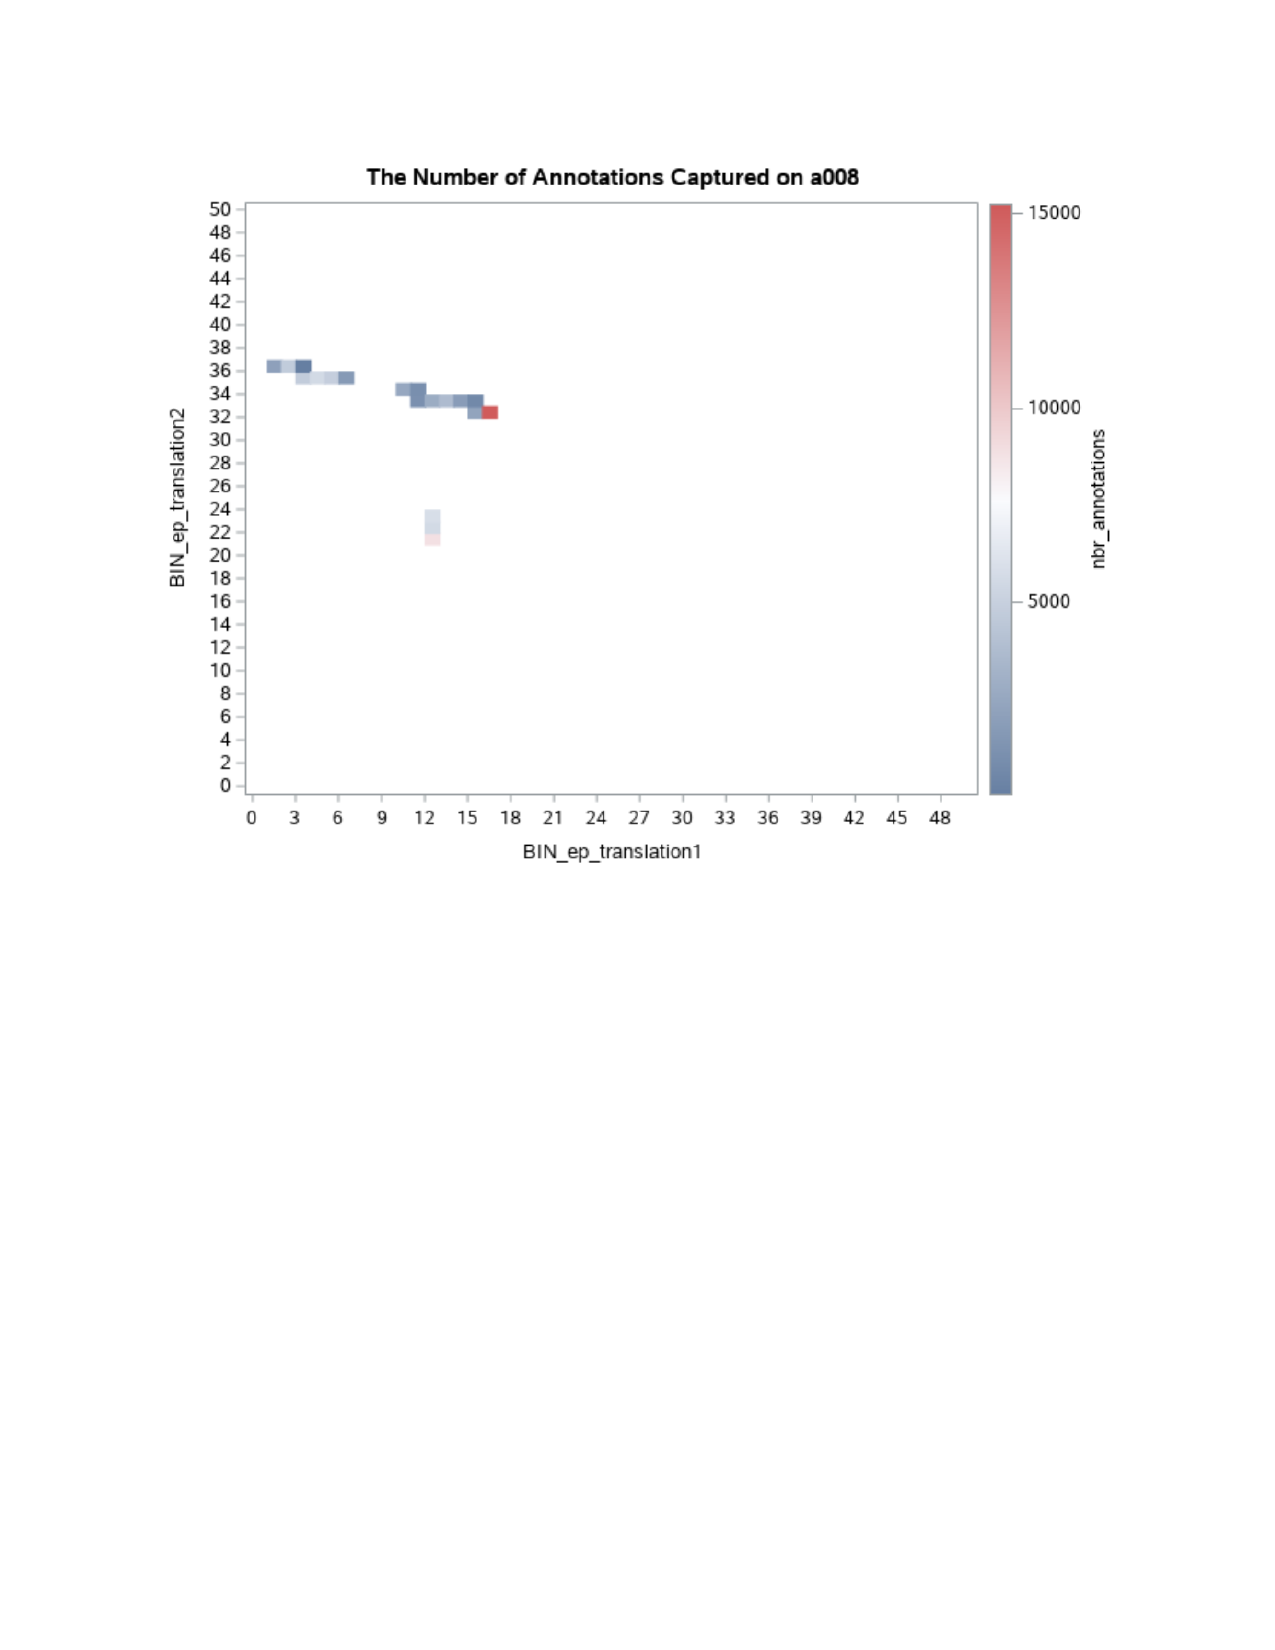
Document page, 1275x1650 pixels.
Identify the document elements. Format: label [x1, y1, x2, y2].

picture [150, 150, 1125, 882]
